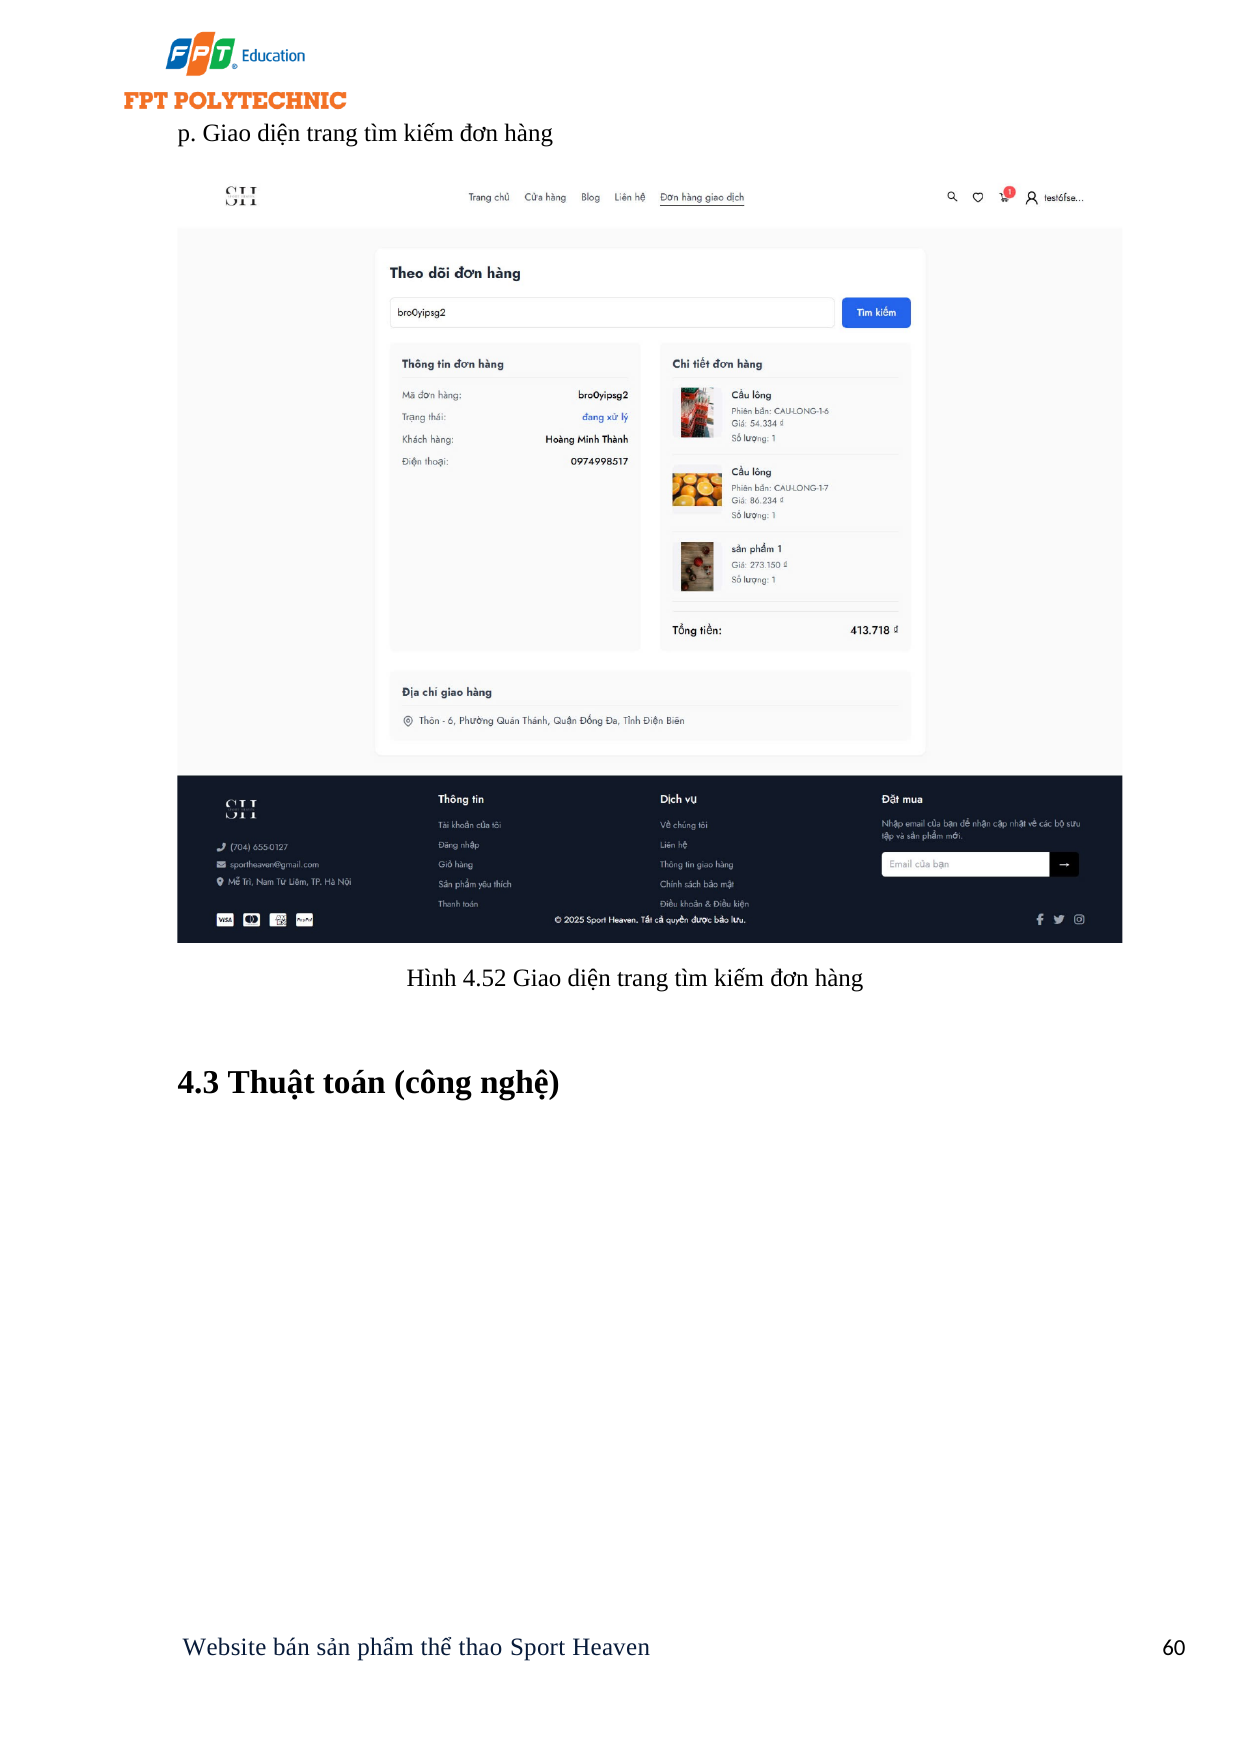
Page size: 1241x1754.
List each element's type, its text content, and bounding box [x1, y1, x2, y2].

picture [177, 167, 1123, 943]
subtitle Thuật toán (công nghệ) [177, 1063, 1092, 1101]
picture [116, 24, 354, 116]
text p. Giao diện trang tìm kiếm đơn hàng [177, 118, 1092, 147]
